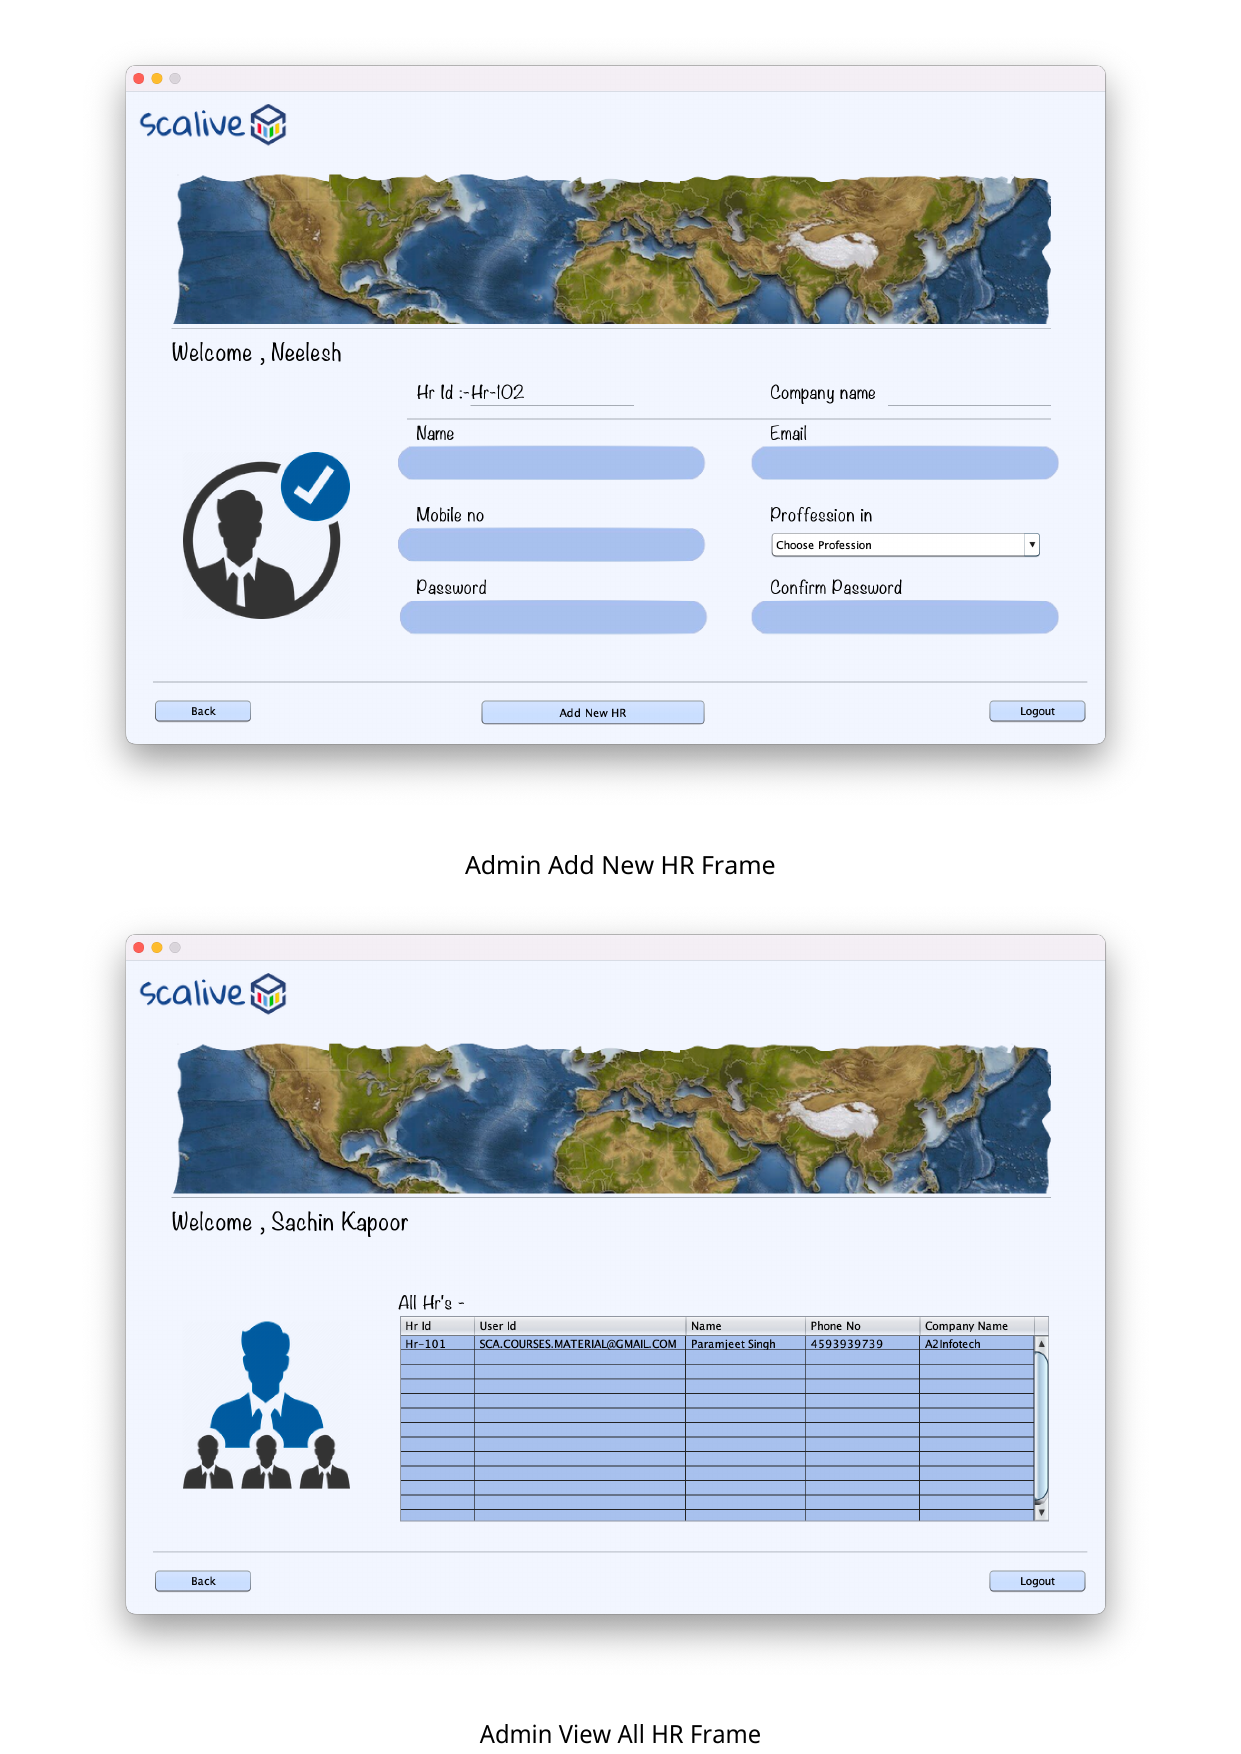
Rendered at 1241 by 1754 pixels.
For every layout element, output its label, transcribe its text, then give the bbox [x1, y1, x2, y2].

picture [75, 901, 1156, 1681]
text Admin View All HR Frame [392, 1716, 848, 1750]
picture [75, 31, 1156, 811]
text Admin Add New HR Frame [392, 848, 848, 882]
